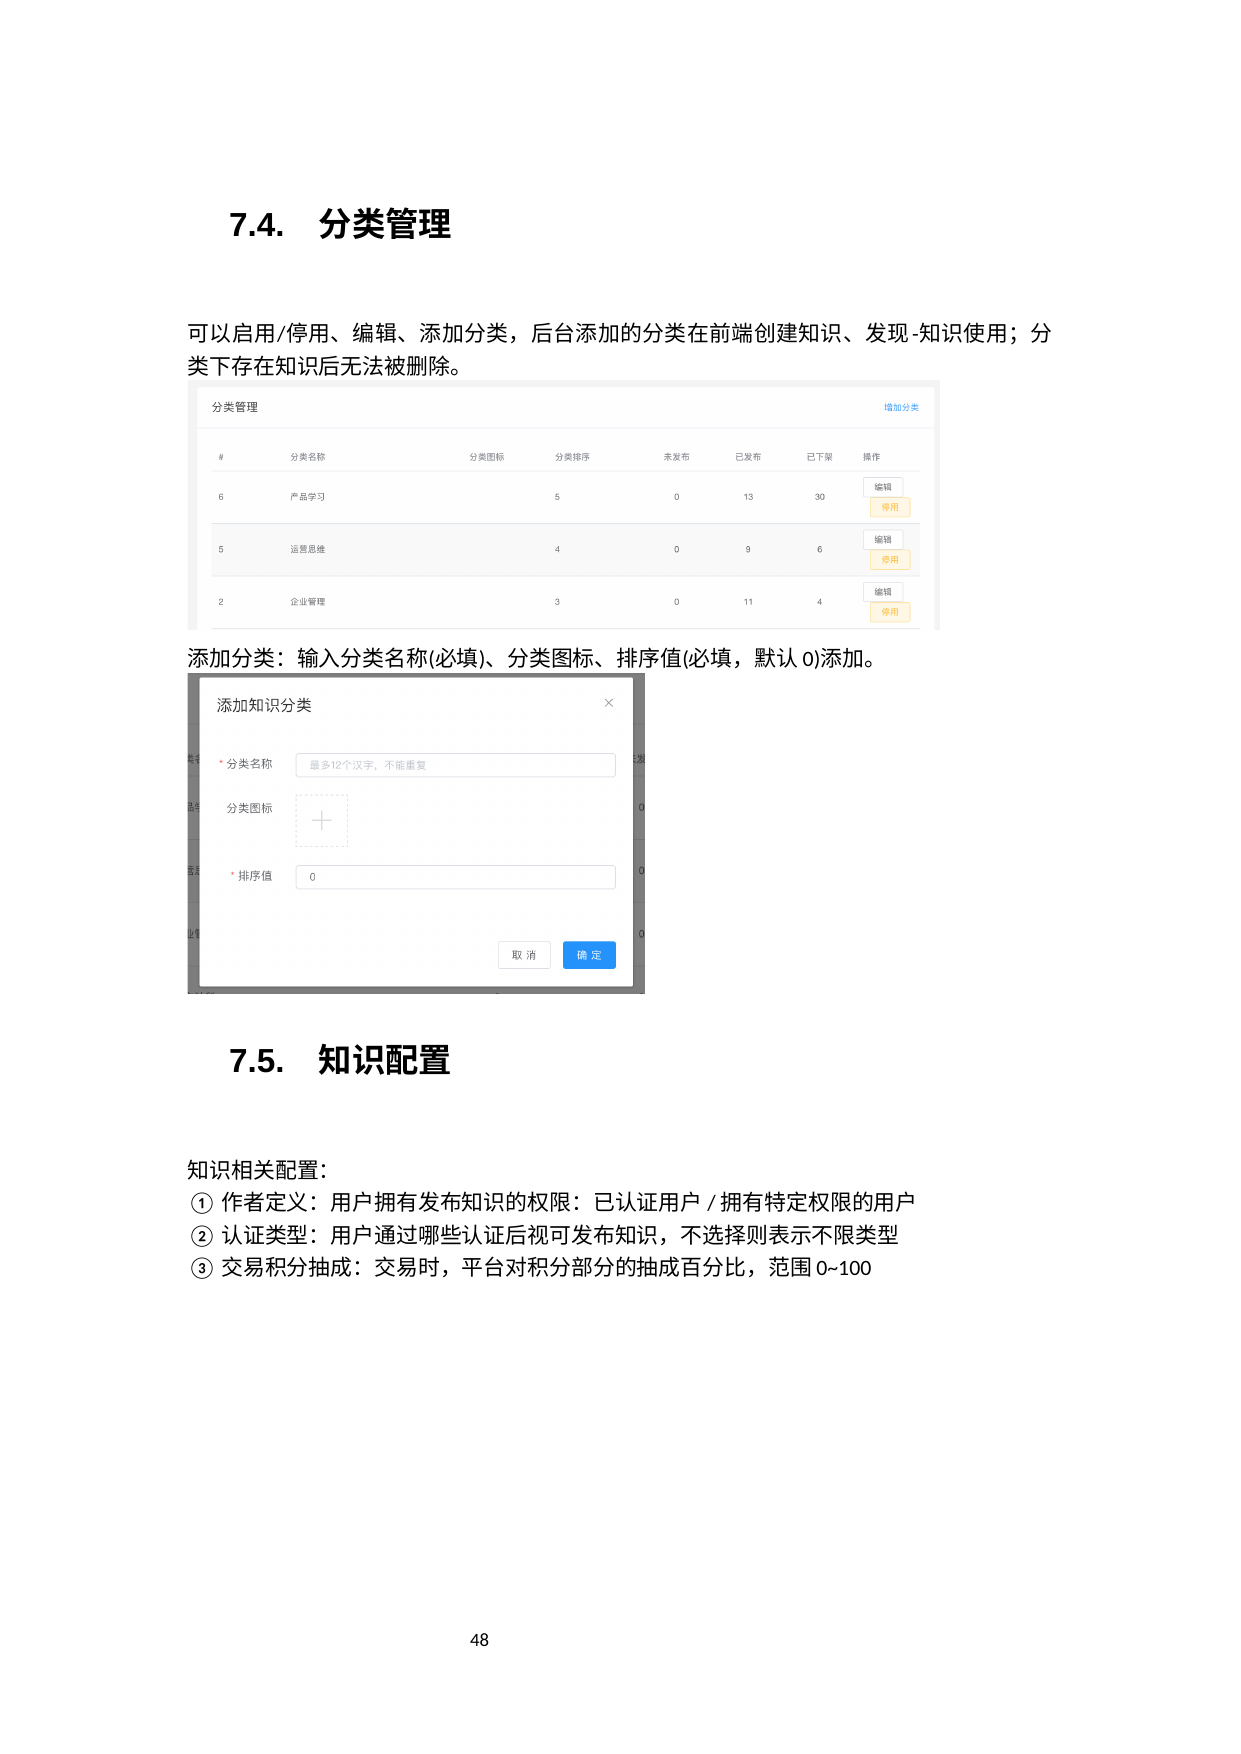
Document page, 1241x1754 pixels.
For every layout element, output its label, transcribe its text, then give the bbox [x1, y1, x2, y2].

list ②认证类型：用户通过哪些认证后视可发布知识，不选择则表示不限类型 [187, 1217, 1053, 1250]
subtitle 知识配置 [229, 1025, 1053, 1090]
text 可以启用/停用、编辑、添加分类，后台添加的分类在前端创建知识、发现-知识使用；分类下存在知识后无法被删除。 [187, 316, 1053, 381]
list ③交易积分抽成：交易时，平台对积分部分的抽成百分比，范围0~100 [187, 1250, 1053, 1282]
text 添加分类：输入分类名称(必填)、分类图标、排序值(必填，默认0)添加。 [187, 641, 1053, 673]
list ①作者定义：用户拥有发布知识的权限：已认证用户 / 拥有特定权限的用户 [187, 1185, 1053, 1217]
text 知识相关配置： [187, 1152, 1053, 1185]
subtitle 分类管理 [229, 189, 1053, 254]
picture [187, 673, 645, 994]
picture [187, 380, 940, 630]
